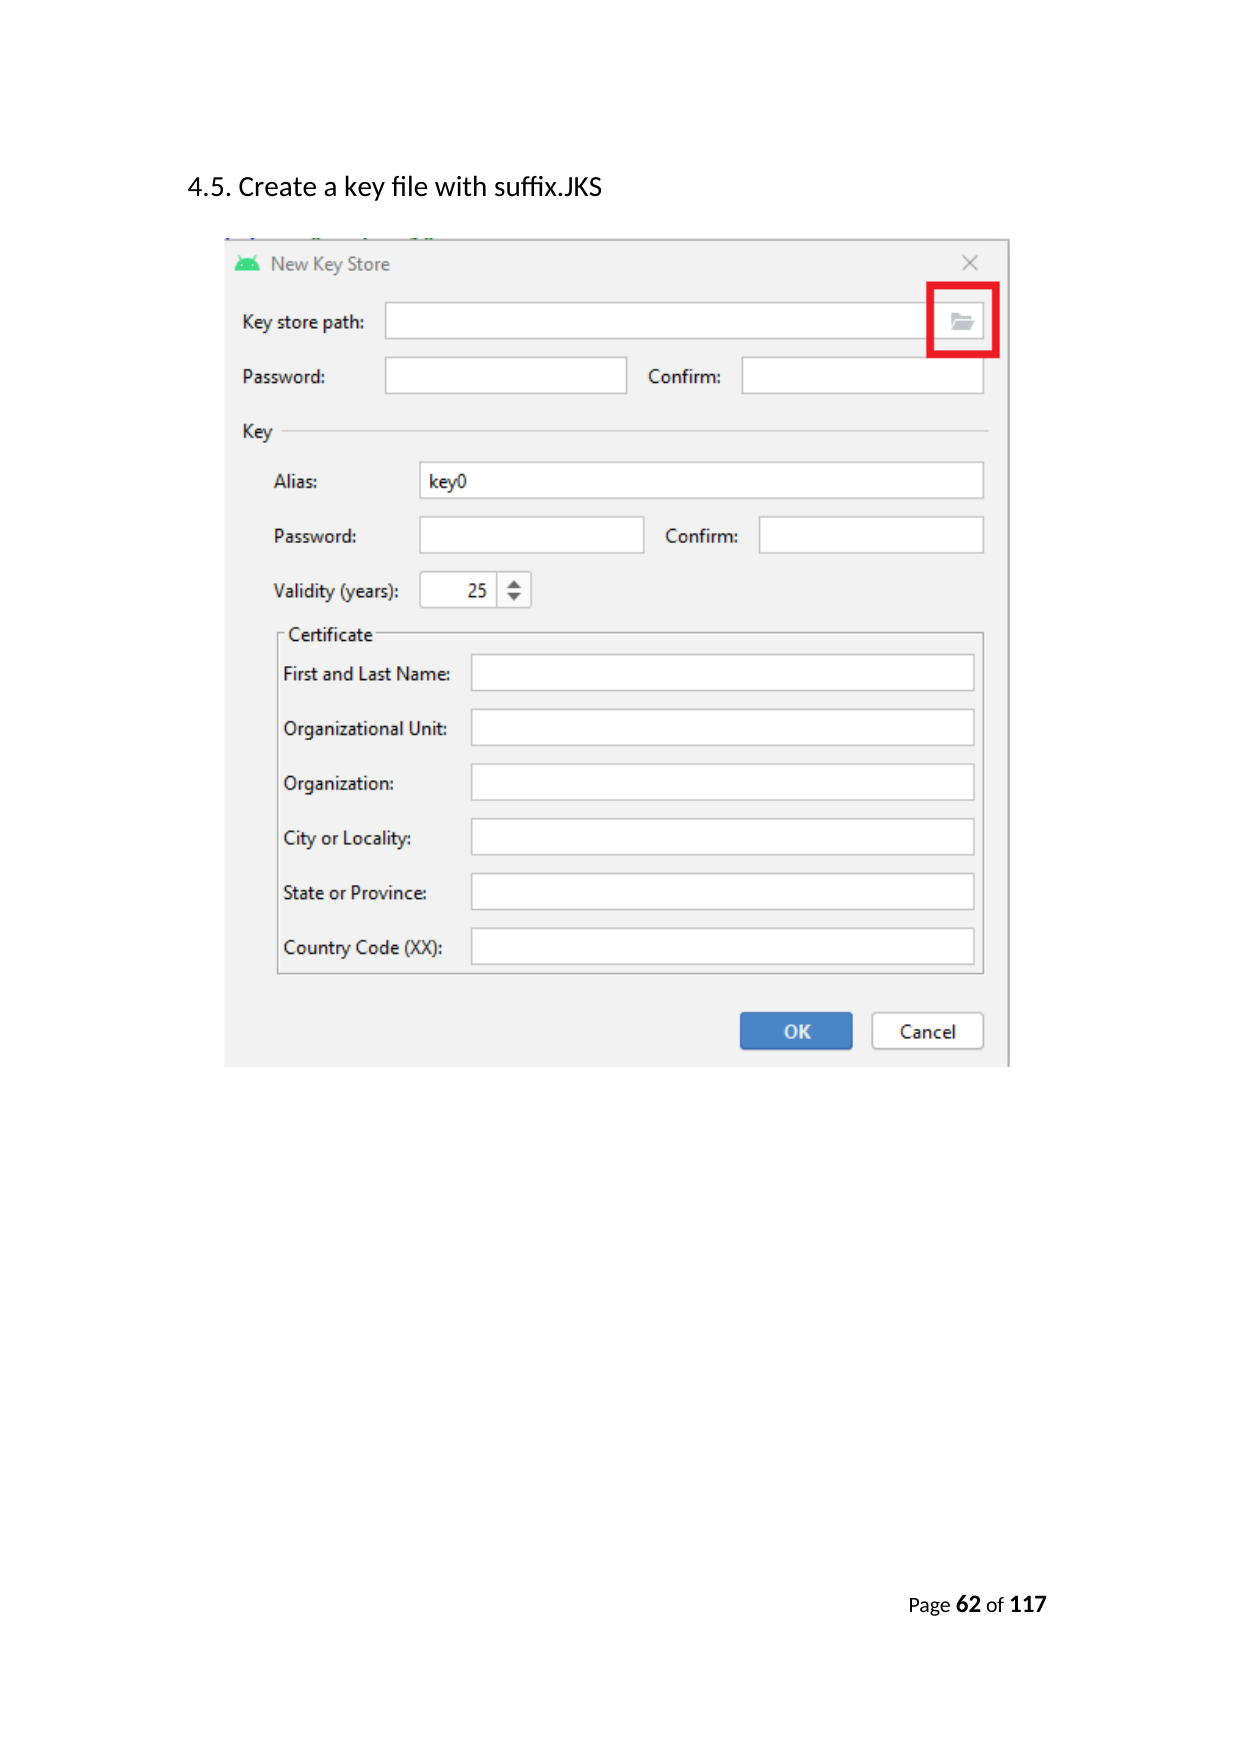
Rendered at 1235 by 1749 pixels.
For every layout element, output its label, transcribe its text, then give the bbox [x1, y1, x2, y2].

picture [224, 238, 1011, 1067]
text 4.5. Create a key file with suffix.JKS [187, 154, 1047, 219]
